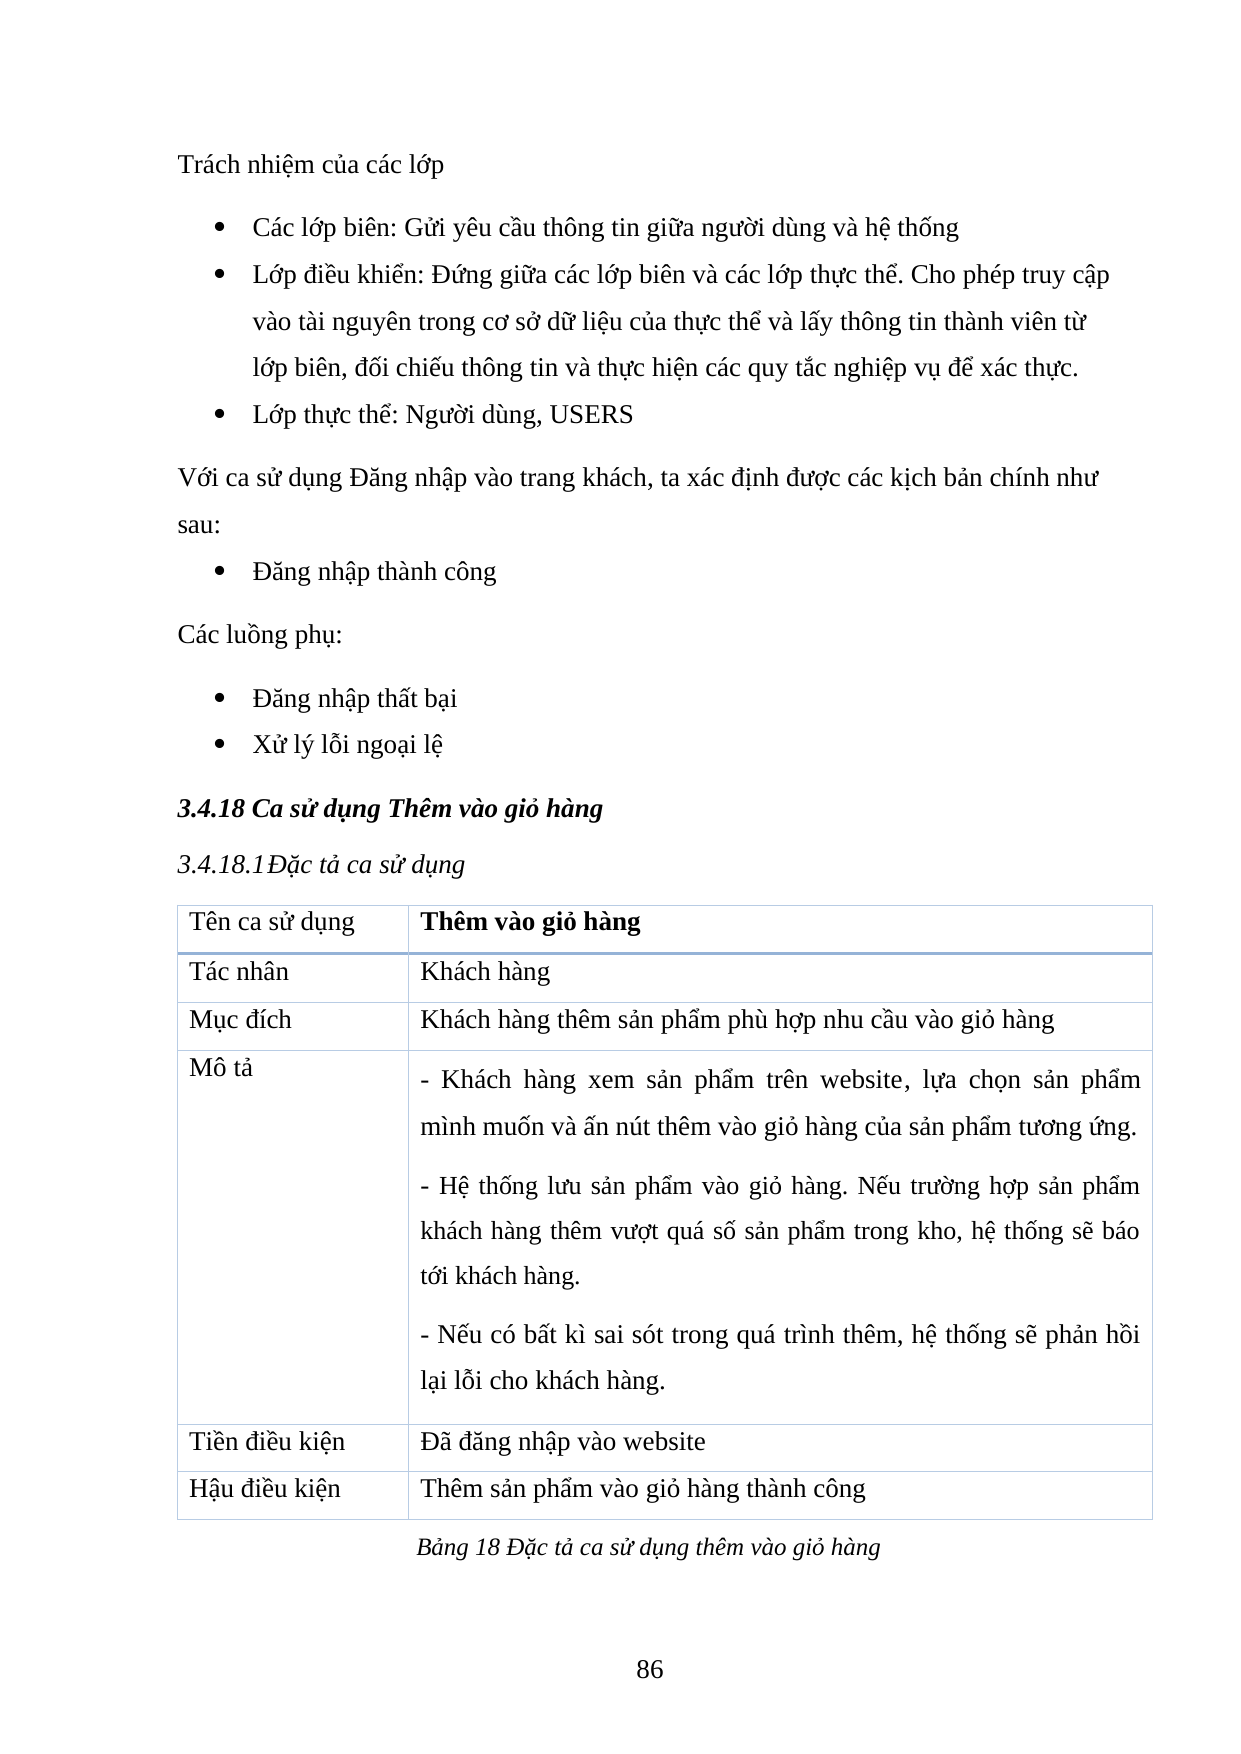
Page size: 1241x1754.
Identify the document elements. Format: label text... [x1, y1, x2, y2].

table_header Thêm vào giỏ hàng [409, 906, 1152, 952]
table_cell Đã đăng nhập vào website [409, 1425, 1152, 1471]
text Với ca sử dụng Đăng nhập vào trang khách, ta xác định được các kịch bản chính như sau: [177, 462, 1122, 539]
table_cell Khách hàng thêm sản phẩm phù hợp nhu cầu vào giỏ hàng [409, 1003, 1152, 1050]
list Xử lý lỗi ngoại lệ [215, 729, 1122, 760]
subtitle Ca sử dụng Thêm vào giỏ hàng [177, 792, 1122, 823]
text Các luồng phụ: [177, 618, 1122, 649]
table_header Tên ca sử dụng [178, 906, 408, 952]
table_cell Tiền điều kiện [178, 1425, 408, 1471]
list Lớp thực thể: Người dùng, USERS [215, 398, 1122, 429]
table_cell Tác nhân [178, 955, 408, 1002]
table_cell Hậu điều kiện [178, 1472, 408, 1519]
list Đăng nhập thất bại [215, 682, 1122, 713]
table_cell Mô tả [178, 1051, 408, 1423]
list Đăng nhập thành công [215, 555, 1122, 586]
subtitle Đặc tả ca sử dụng [177, 848, 1122, 879]
list Lớp điều khiển: Đứng giữa các lớp biên và các lớp thực thể. Cho phép truy cập vào tài nguyên trong cơ sở dữ liệu của thực thể và lấy thông tin thành viên từ lớp biên, đối chiếu thông tin và thực hiện các quy tắc nghiệp vụ để xác thực. [215, 258, 1122, 382]
text Trách nhiệm của các lớp [177, 148, 1122, 179]
text Bảng 18 Đặc tả ca sử dụng thêm vào giỏ hàng [177, 1532, 1122, 1561]
table_cell Mục đích [178, 1003, 408, 1050]
table_cell Khách hàng [409, 955, 1152, 1002]
table_cell Thêm sản phẩm vào giỏ hàng thành công [409, 1472, 1152, 1519]
table_cell - Khách hàng xem sản phẩm trên website, lựa chọn sản phẩm mình muốn và ấn nút thêm vào giỏ hàng của sản phẩm tương ứng. - Hệ thống lưu sản phẩm vào giỏ hàng. Nếu trường hợp sản phẩm khách hàng thêm vượt quá số sản phẩm trong kho, hệ thống sẽ báo tới khách hàng. - Nếu có bất kì sai sót trong quá trình thêm, hệ thống sẽ phản hồi lại lỗi cho khách hàng. [409, 1051, 1152, 1423]
list Các lớp biên: Gửi yêu cầu thông tin giữa người dùng và hệ thống [215, 211, 1122, 242]
